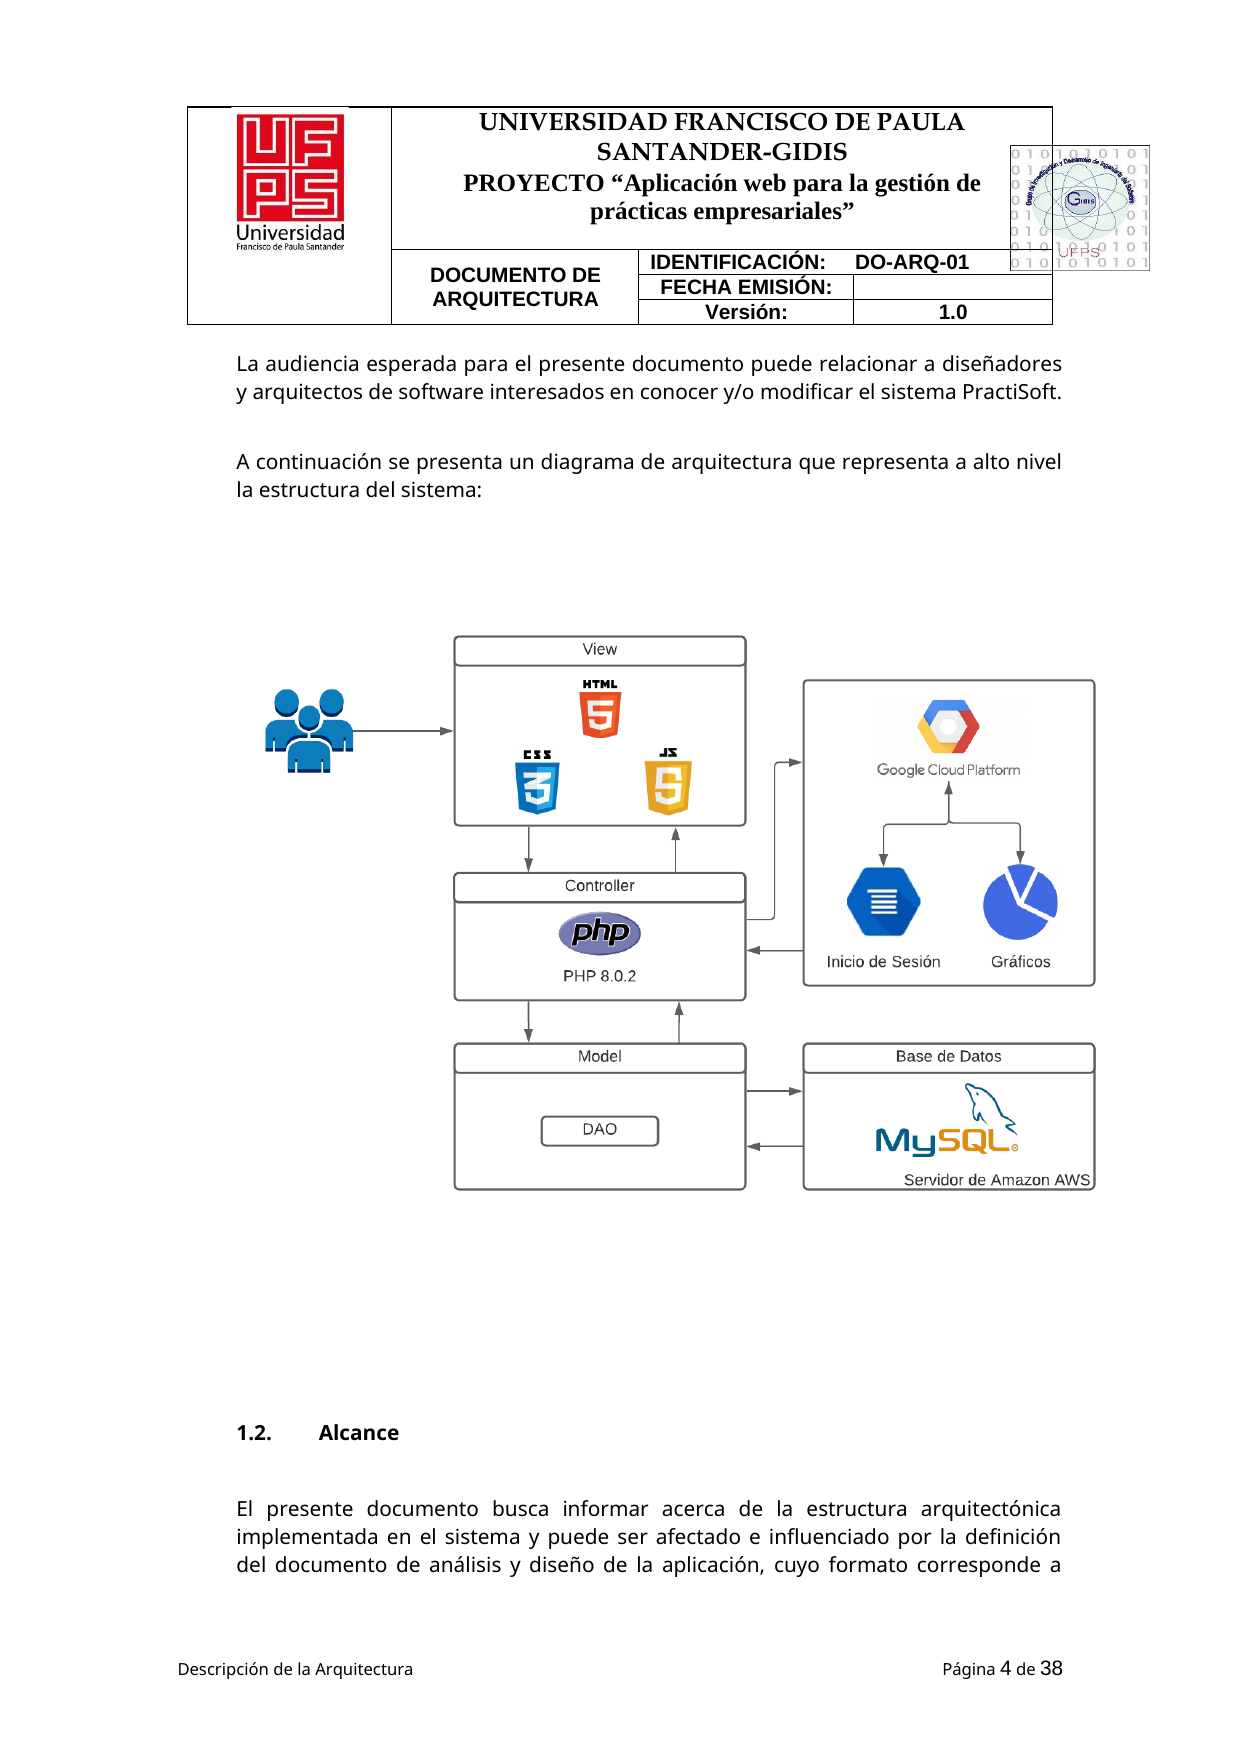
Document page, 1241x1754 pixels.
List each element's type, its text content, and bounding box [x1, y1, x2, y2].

picture [1010, 145, 1052, 249]
list Alcance [236, 1418, 1063, 1447]
text A continuación se presenta un diagrama de arquitectura que representa a alto nivel la estructura del sistema: [236, 447, 1063, 504]
picture [231, 107, 349, 255]
picture [1053, 145, 1151, 272]
text La audiencia esperada para el presente documento puede relacionar a diseñadores y arquitectos de software interesados en conocer y/o modificar el sistema PractiSoft. [236, 349, 1063, 406]
picture [236, 607, 1123, 1218]
picture [1010, 250, 1052, 272]
